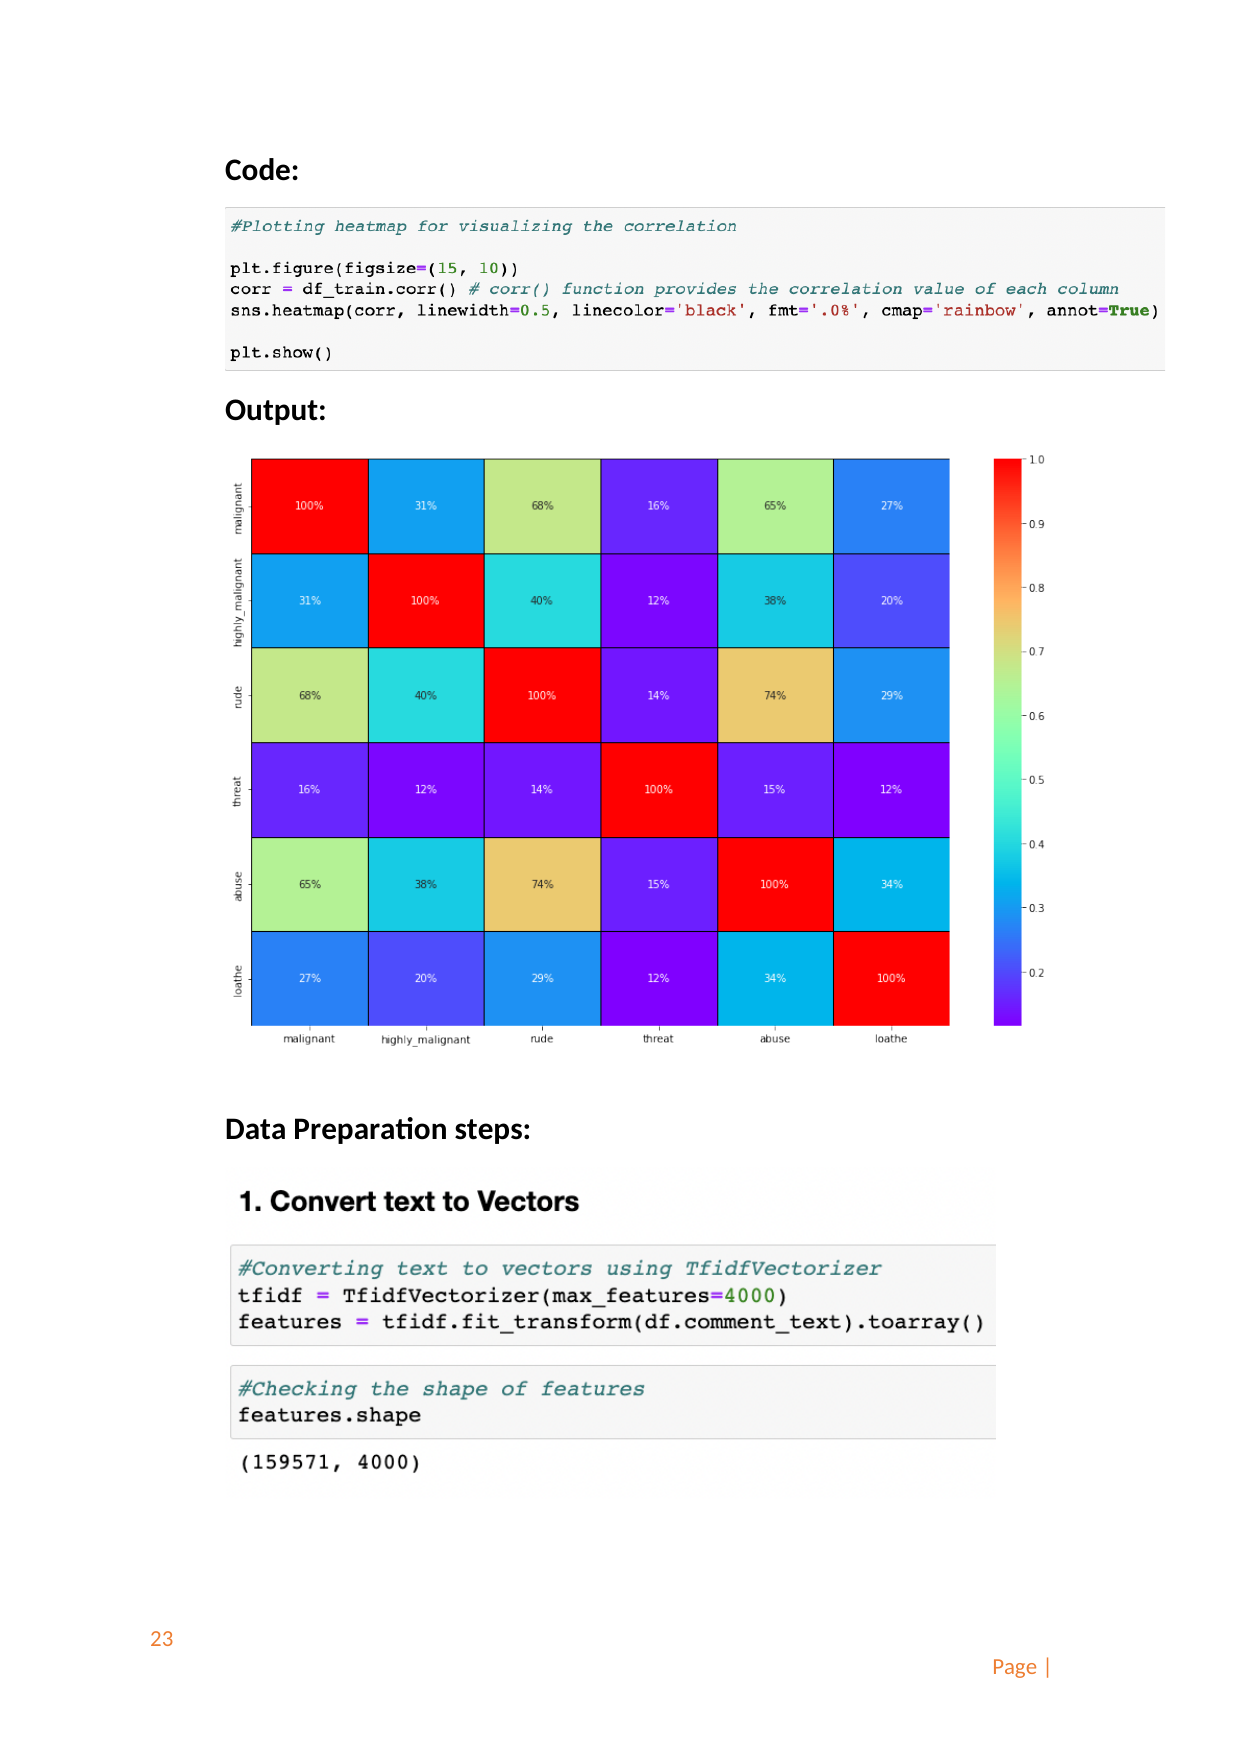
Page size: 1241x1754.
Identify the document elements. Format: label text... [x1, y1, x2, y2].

picture [225, 448, 1052, 1052]
text Data Preparation steps: [150, 1109, 1090, 1147]
picture [225, 1167, 996, 1499]
text Output: [150, 390, 1090, 428]
picture [225, 207, 1166, 372]
text Code: [150, 150, 1090, 188]
